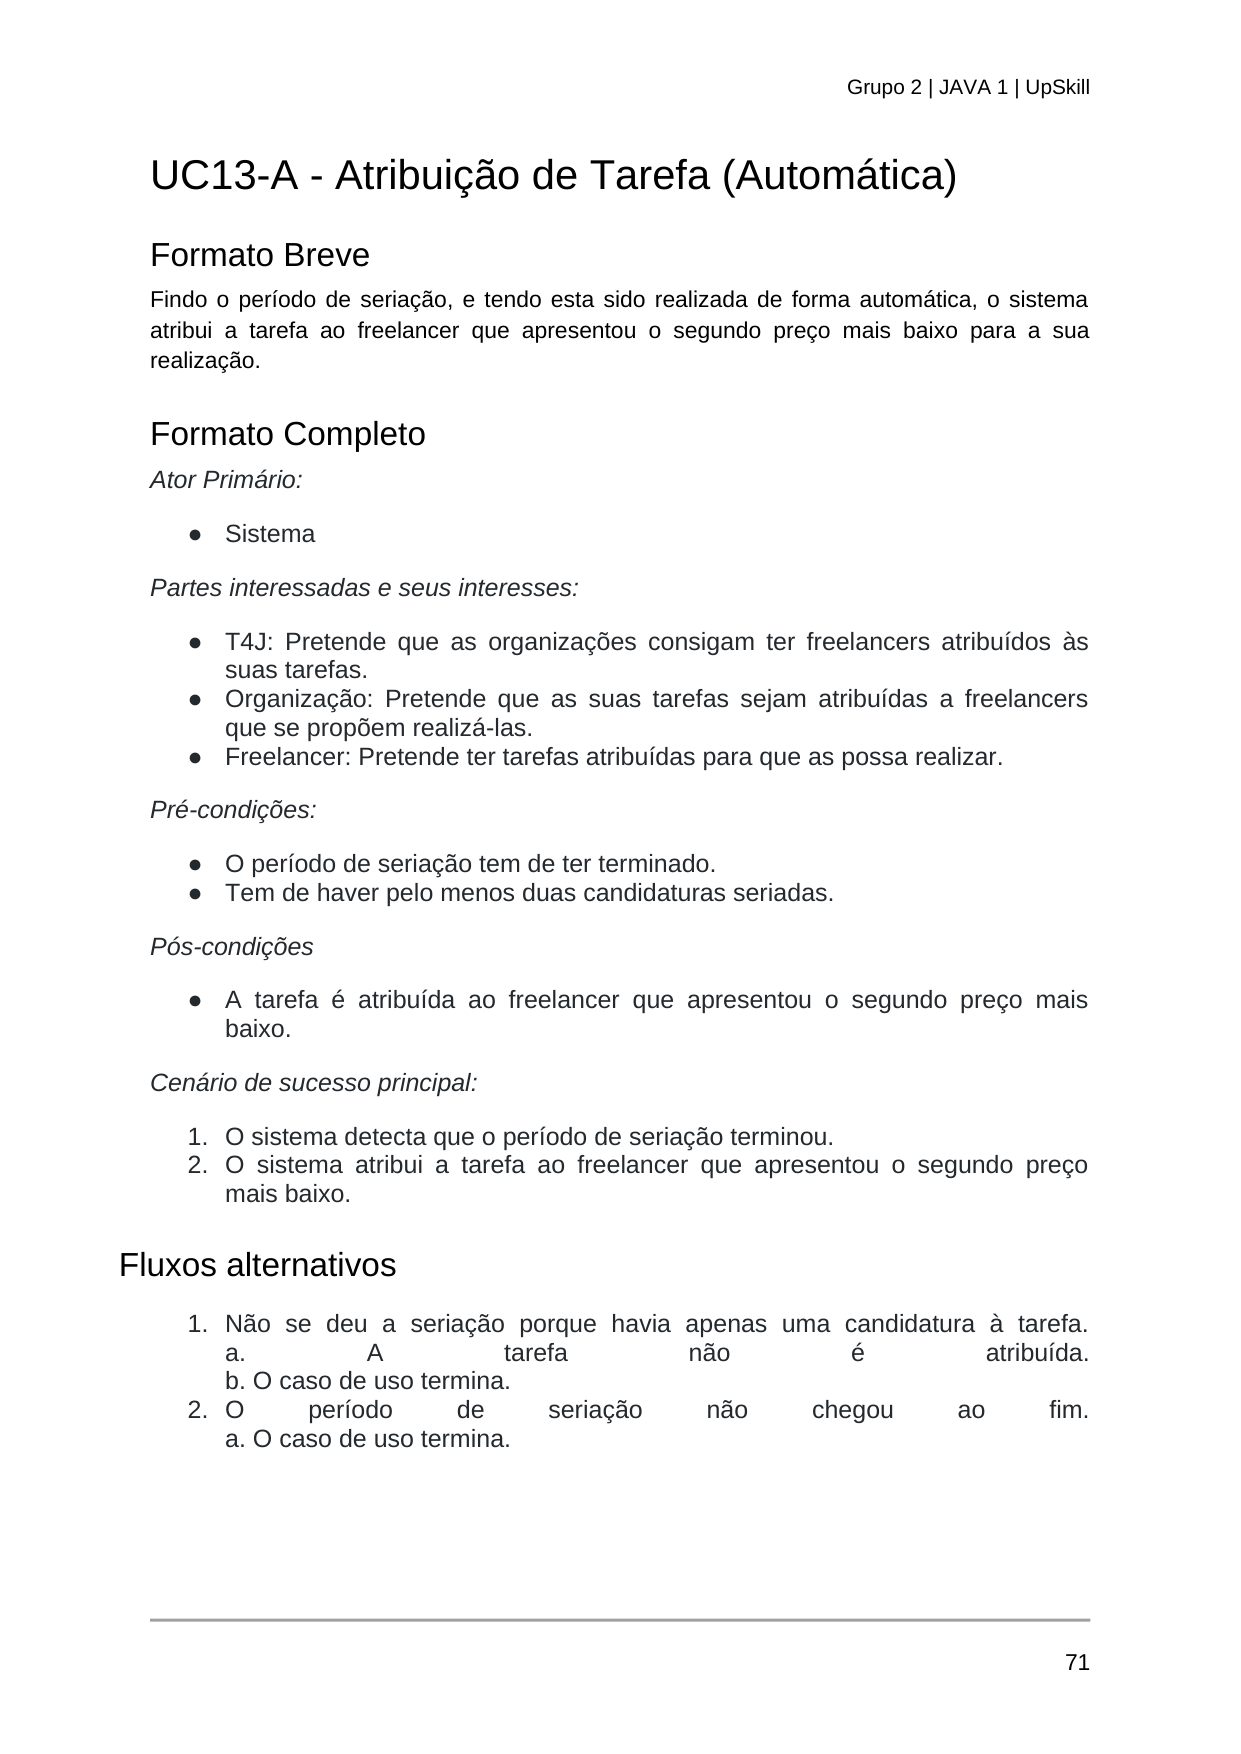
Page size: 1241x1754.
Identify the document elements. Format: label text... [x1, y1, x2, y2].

subtitle Formato Breve [150, 235, 1090, 274]
text Pré-condições: [150, 795, 1090, 824]
subtitle Formato Completo [150, 414, 1090, 453]
list A tarefa é atribuída ao freelancer que apresentou o segundo preço mais baixo. [187, 985, 1090, 1043]
list O sistema detecta que o período de seriação terminou. [187, 1122, 1090, 1150]
list T4J: Pretende que as organizações consigam ter freelancers atribuídos às suas tarefas. [187, 627, 1090, 684]
text Findo o período de seriação, e tendo esta sido realizada de forma automática, o sistema atribui a tarefa ao freelancer que apresentou o segundo preço mais baixo para a sua realização. [150, 286, 1090, 373]
list O sistema atribui a tarefa ao freelancer que apresentou o segundo preço mais baixo. [187, 1150, 1090, 1208]
list Não se deu a seriação porque havia apenas uma candidatura à tarefa. a. A tarefa não é atribuída. b. O caso de uso termina. [187, 1309, 1090, 1395]
subtitle UC13-A - Atribuição de Tarefa (Automática) [150, 150, 1090, 198]
list Freelancer: Pretende ter tarefas atribuídas para que as possa realizar. [187, 742, 1090, 770]
list O período de seriação não chegou ao fim. a. O caso de uso termina. [187, 1395, 1090, 1453]
list Tem de haver pelo menos duas candidaturas seriadas. [187, 878, 1090, 907]
text Ator Primário: [150, 465, 1090, 494]
list O período de seriação tem de ter terminado. [187, 849, 1090, 878]
text Pós-condições [150, 932, 1090, 960]
list Organização: Pretende que as suas tarefas sejam atribuídas a freelancers que se propõem realizá-las. [187, 684, 1090, 742]
text Cenário de sucesso principal: [150, 1068, 1090, 1097]
text Partes interessadas e seus interesses: [150, 573, 1090, 602]
subtitle Fluxos alternativos [119, 1245, 1090, 1284]
list Sistema [187, 519, 1090, 548]
